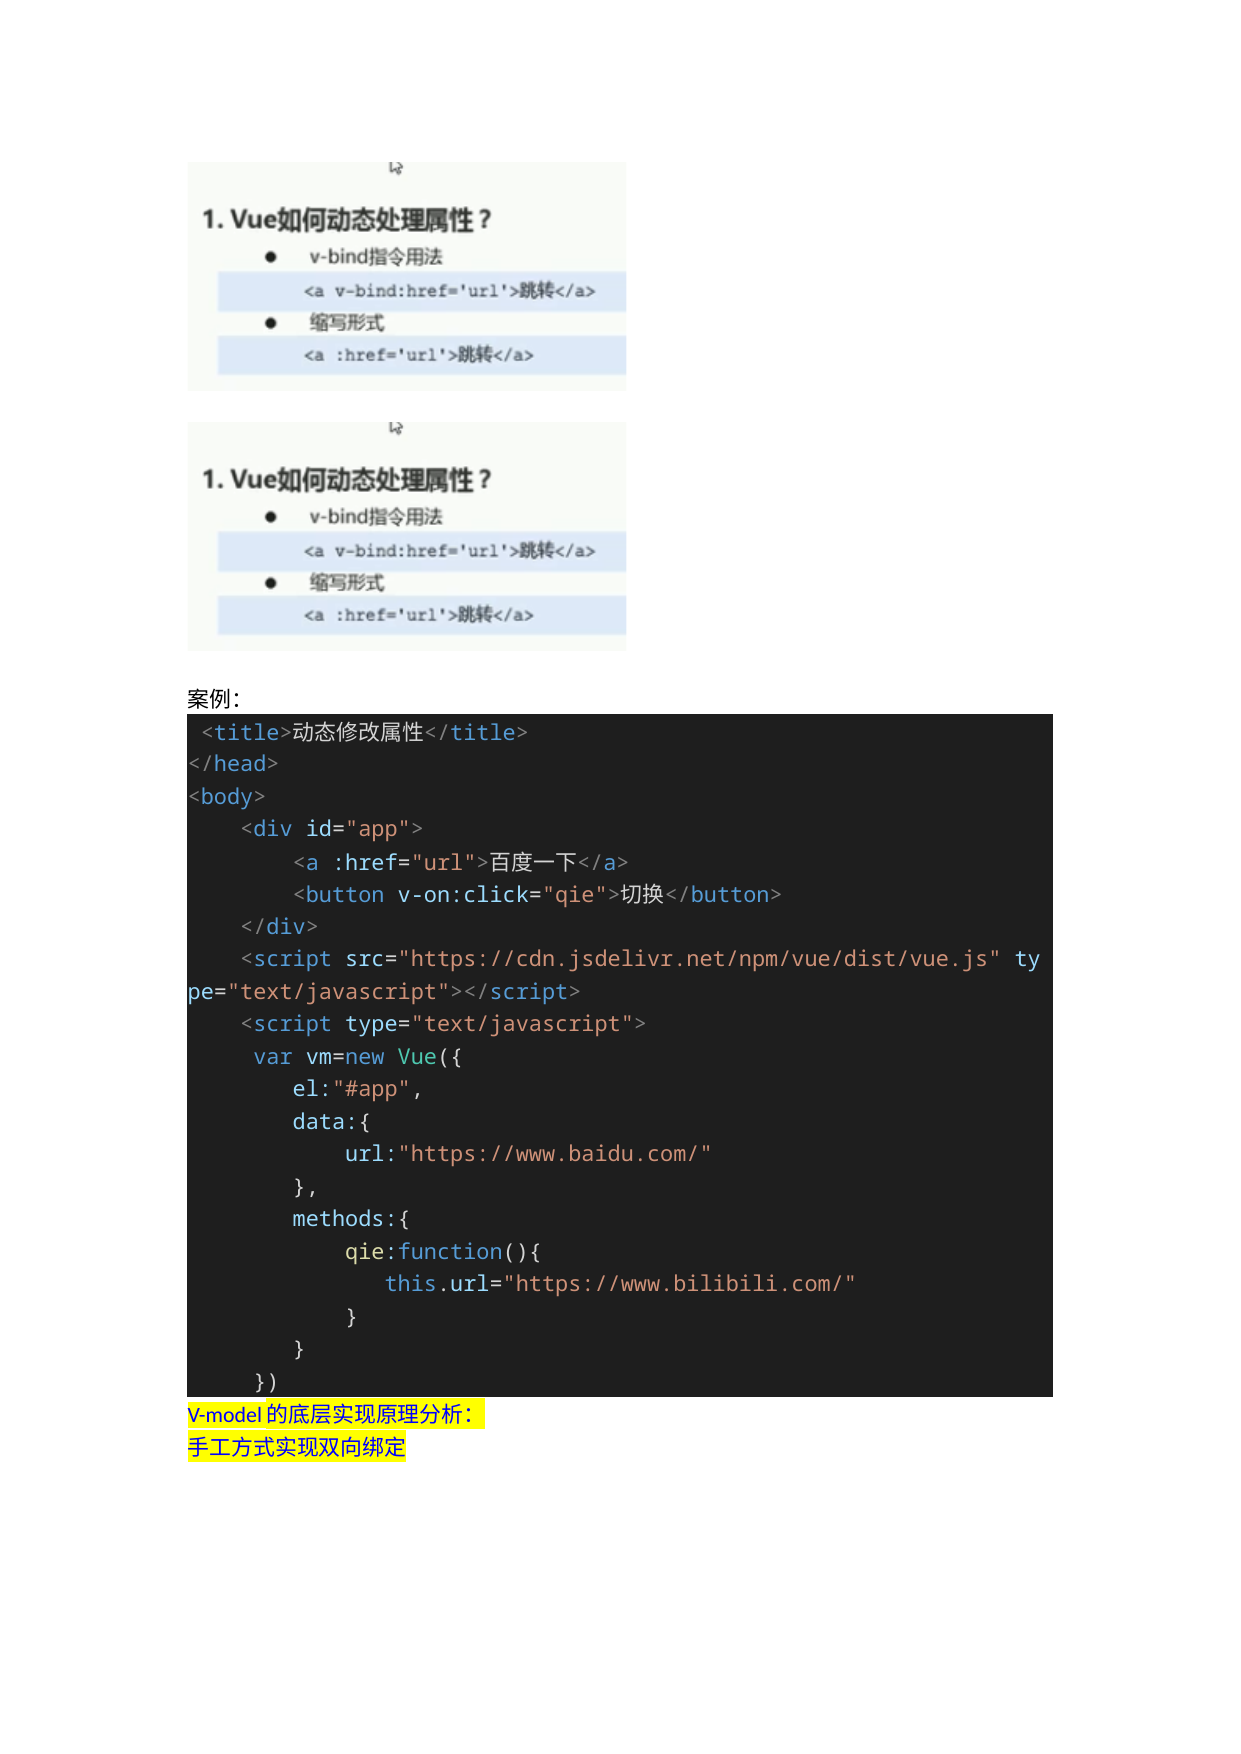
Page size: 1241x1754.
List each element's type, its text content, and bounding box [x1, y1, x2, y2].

text methods:{ [187, 1202, 1053, 1234]
text this.url="https://www.bilibili.com/" [187, 1267, 1053, 1299]
text qie:function(){ [187, 1234, 1053, 1267]
text <button v-on:click="qie">切换</button> [664, 877, 1053, 909]
text var vm=new Vue({ [187, 1039, 1053, 1072]
text <body> [187, 779, 1053, 812]
text } [187, 1299, 1053, 1332]
text url:"https://www.baidu.com/" [187, 1137, 1053, 1169]
text }) [187, 1364, 1053, 1397]
text 案例： [187, 682, 1053, 714]
text <div id="app"> [187, 812, 1053, 844]
text </head> [187, 747, 1053, 779]
text <script src="https://cdn.jsdelivr.net/npm/vue/dist/vue.js" type="text/javascript"></script> [187, 942, 1053, 1007]
text V-model的底层实现原理分析： [187, 1397, 1053, 1429]
text } [187, 1332, 1053, 1364]
text 手工方式实现双向绑定 [187, 1429, 1053, 1462]
text </div> [187, 909, 1053, 942]
text <title>动态修改属性</title> [187, 714, 1053, 747]
text }, [187, 1169, 1053, 1202]
picture [187, 162, 627, 391]
text <a :href="url">百度一下</a> [187, 844, 1053, 877]
picture [187, 422, 627, 651]
text el:"#app", [187, 1072, 1053, 1104]
text data:{ [187, 1104, 1053, 1137]
text <script type="text/javascript"> [187, 1007, 1053, 1039]
